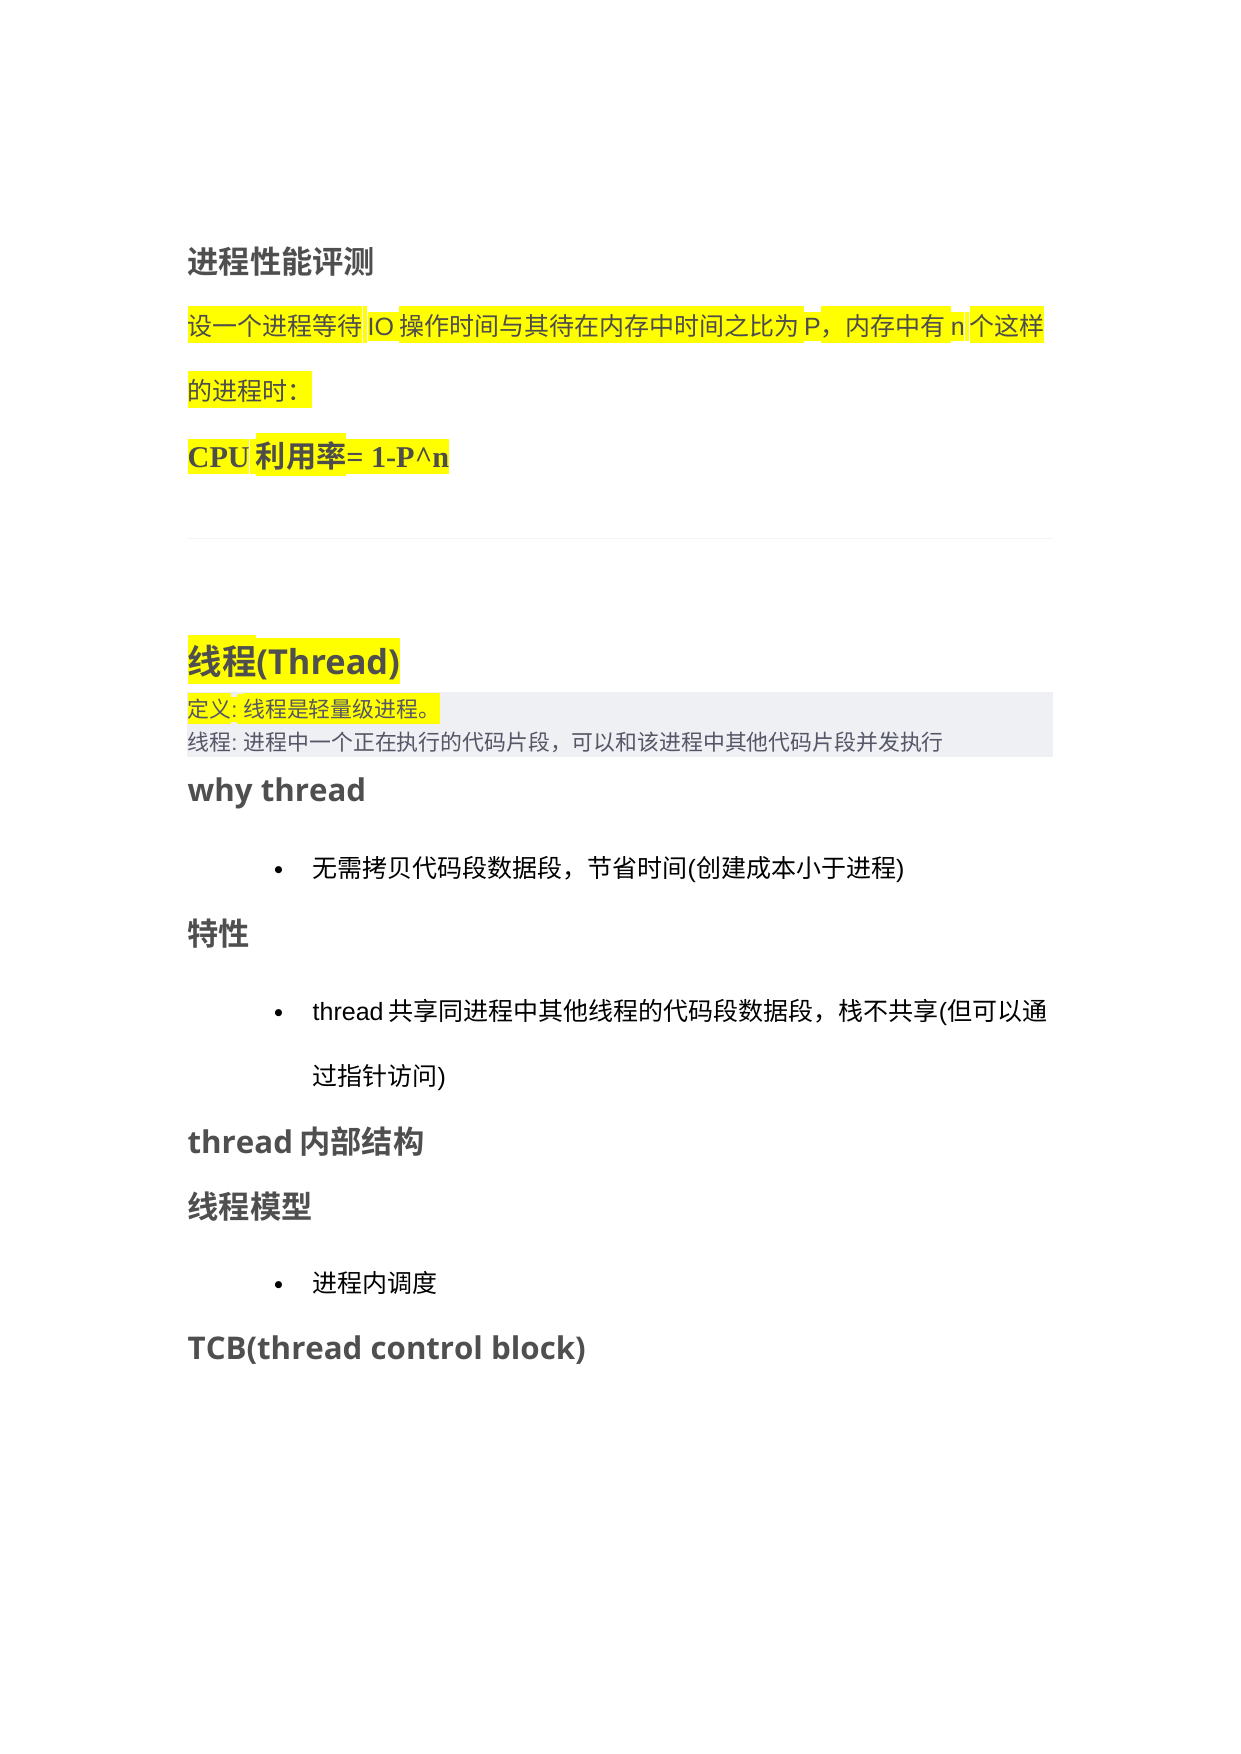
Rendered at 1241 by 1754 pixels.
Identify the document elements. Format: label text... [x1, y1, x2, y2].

list 无需拷贝代码段数据段，节省时间(创建成本小于进程) [275, 834, 1053, 899]
text 设一个进程等待IO操作时间与其待在内存中时间之比为P，内存中有n个这样的进程时： [187, 292, 1053, 422]
text thread内部结构 [187, 1107, 1053, 1172]
text 定义: 线程是轻量级进程。 线程: 进程中一个正在执行的代码片段，可以和该进程中其他代码片段并发执行 [187, 692, 1053, 757]
text CPU利用率= 1-P^n [187, 422, 1053, 487]
text 进程性能评测 [187, 227, 1053, 292]
list 进程内调度 [275, 1249, 1053, 1314]
text why thread [187, 757, 1053, 822]
list thread共享同进程中其他线程的代码段数据段，栈不共享(但可以通过指针访问) [275, 977, 1053, 1107]
text 线程模型 [187, 1172, 1053, 1237]
text 线程(Thread) [187, 627, 1053, 692]
text 特性 [187, 899, 1053, 964]
text TCB(thread control block) [187, 1314, 1053, 1379]
